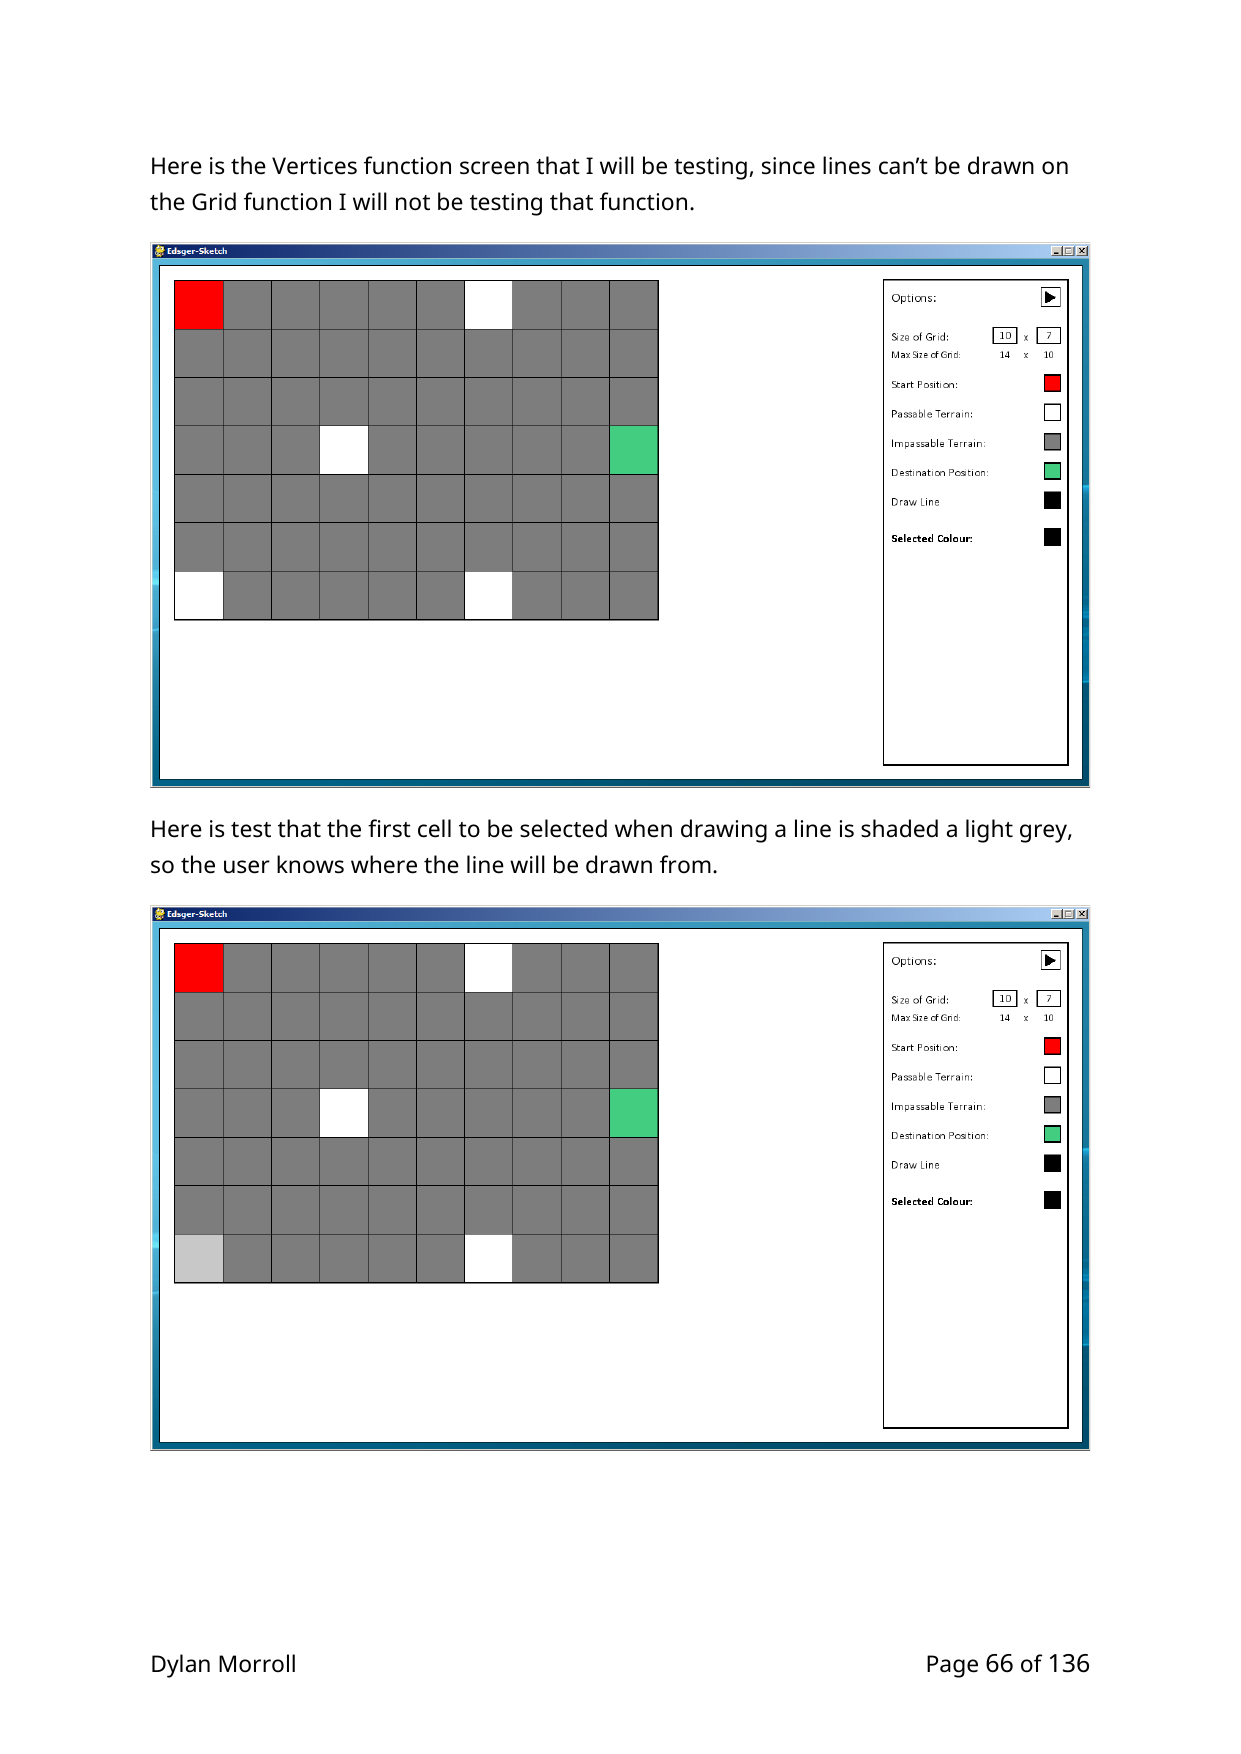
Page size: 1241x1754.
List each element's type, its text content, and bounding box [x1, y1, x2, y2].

text Here is the Vertices function screen that I will be testing, since lines can’t be drawn on the Grid function I will not be testing that function. [150, 150, 1090, 217]
picture [150, 242, 1091, 788]
text Here is test that the first cell to be selected when drawing a line is shaded a light grey, so the user knows where the line will be drawn from. [150, 813, 1090, 880]
picture [150, 905, 1091, 1451]
